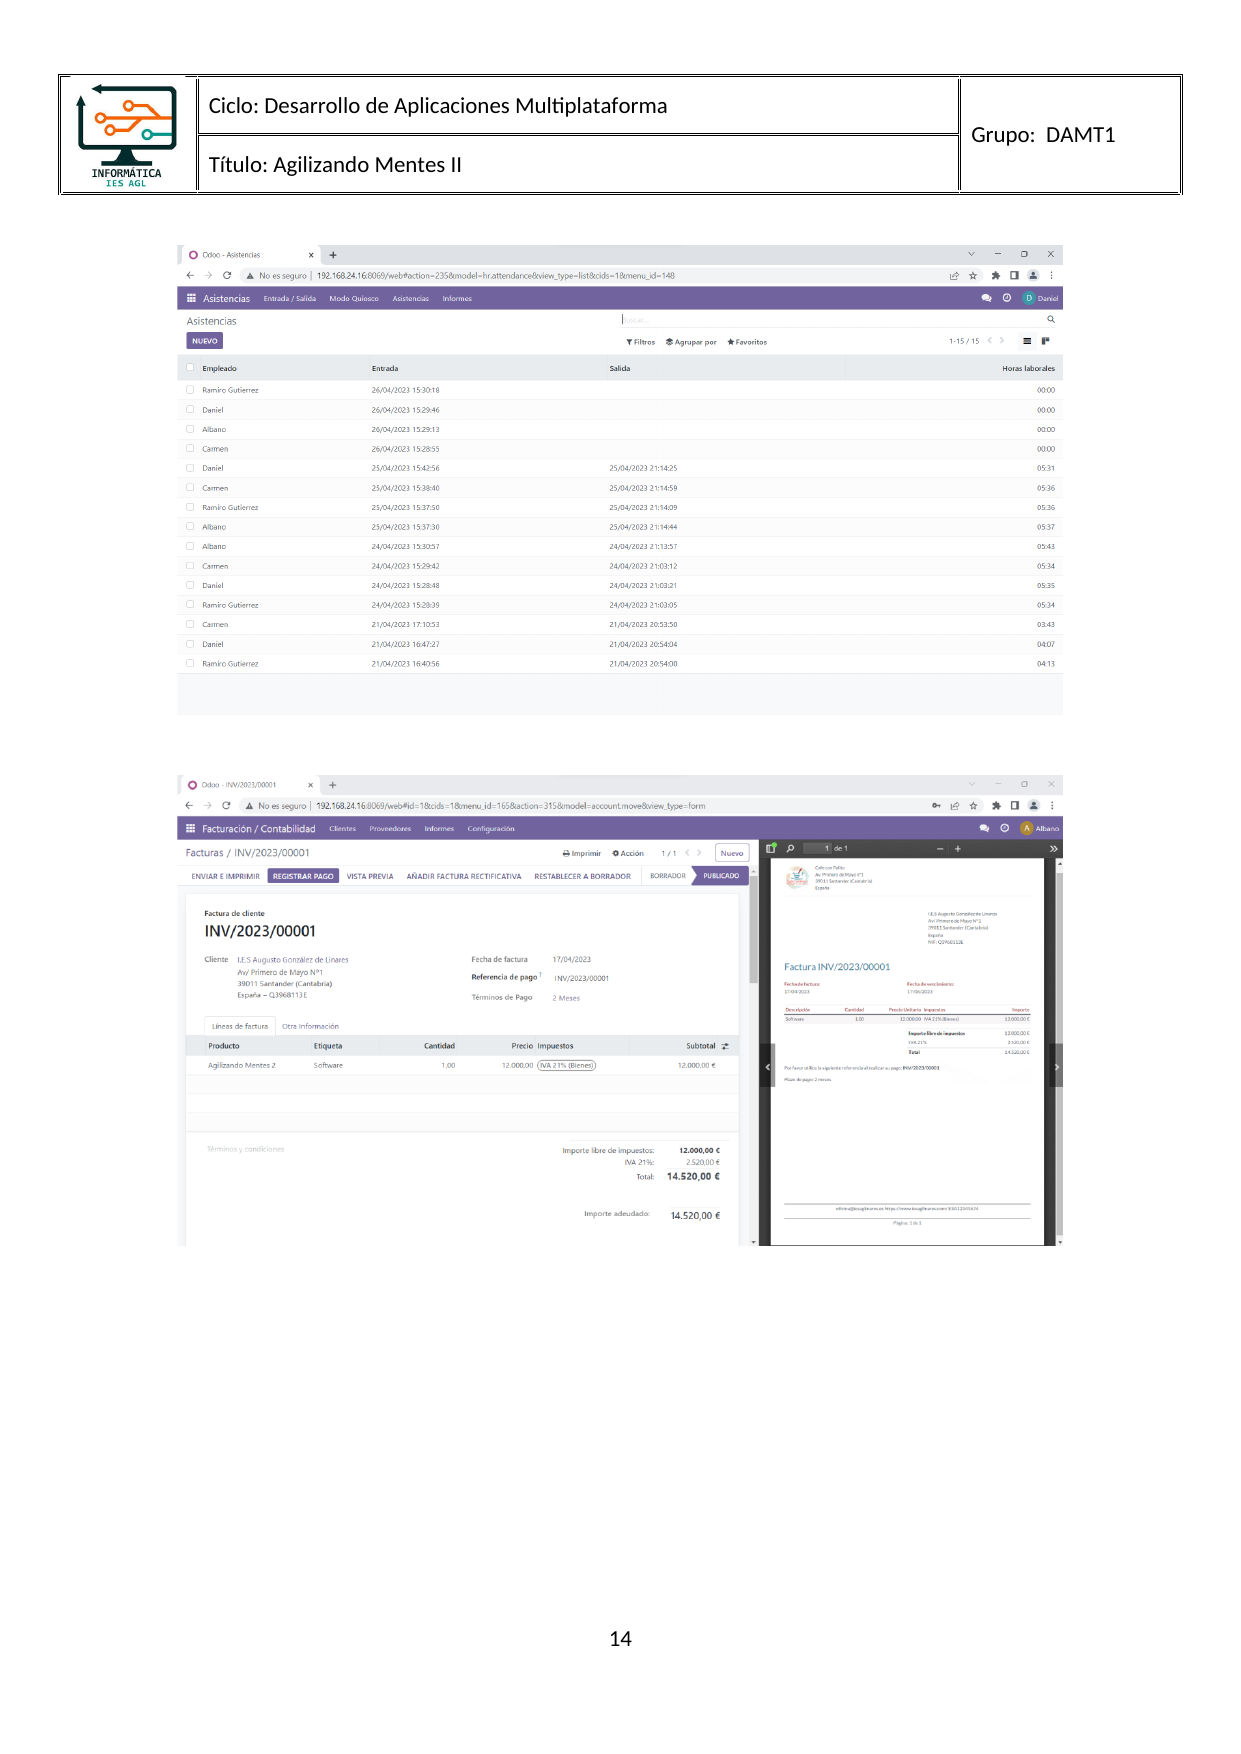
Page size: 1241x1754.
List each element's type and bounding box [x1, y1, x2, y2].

picture [70, 76, 186, 192]
picture [177, 245, 1063, 715]
picture [177, 775, 1063, 1246]
